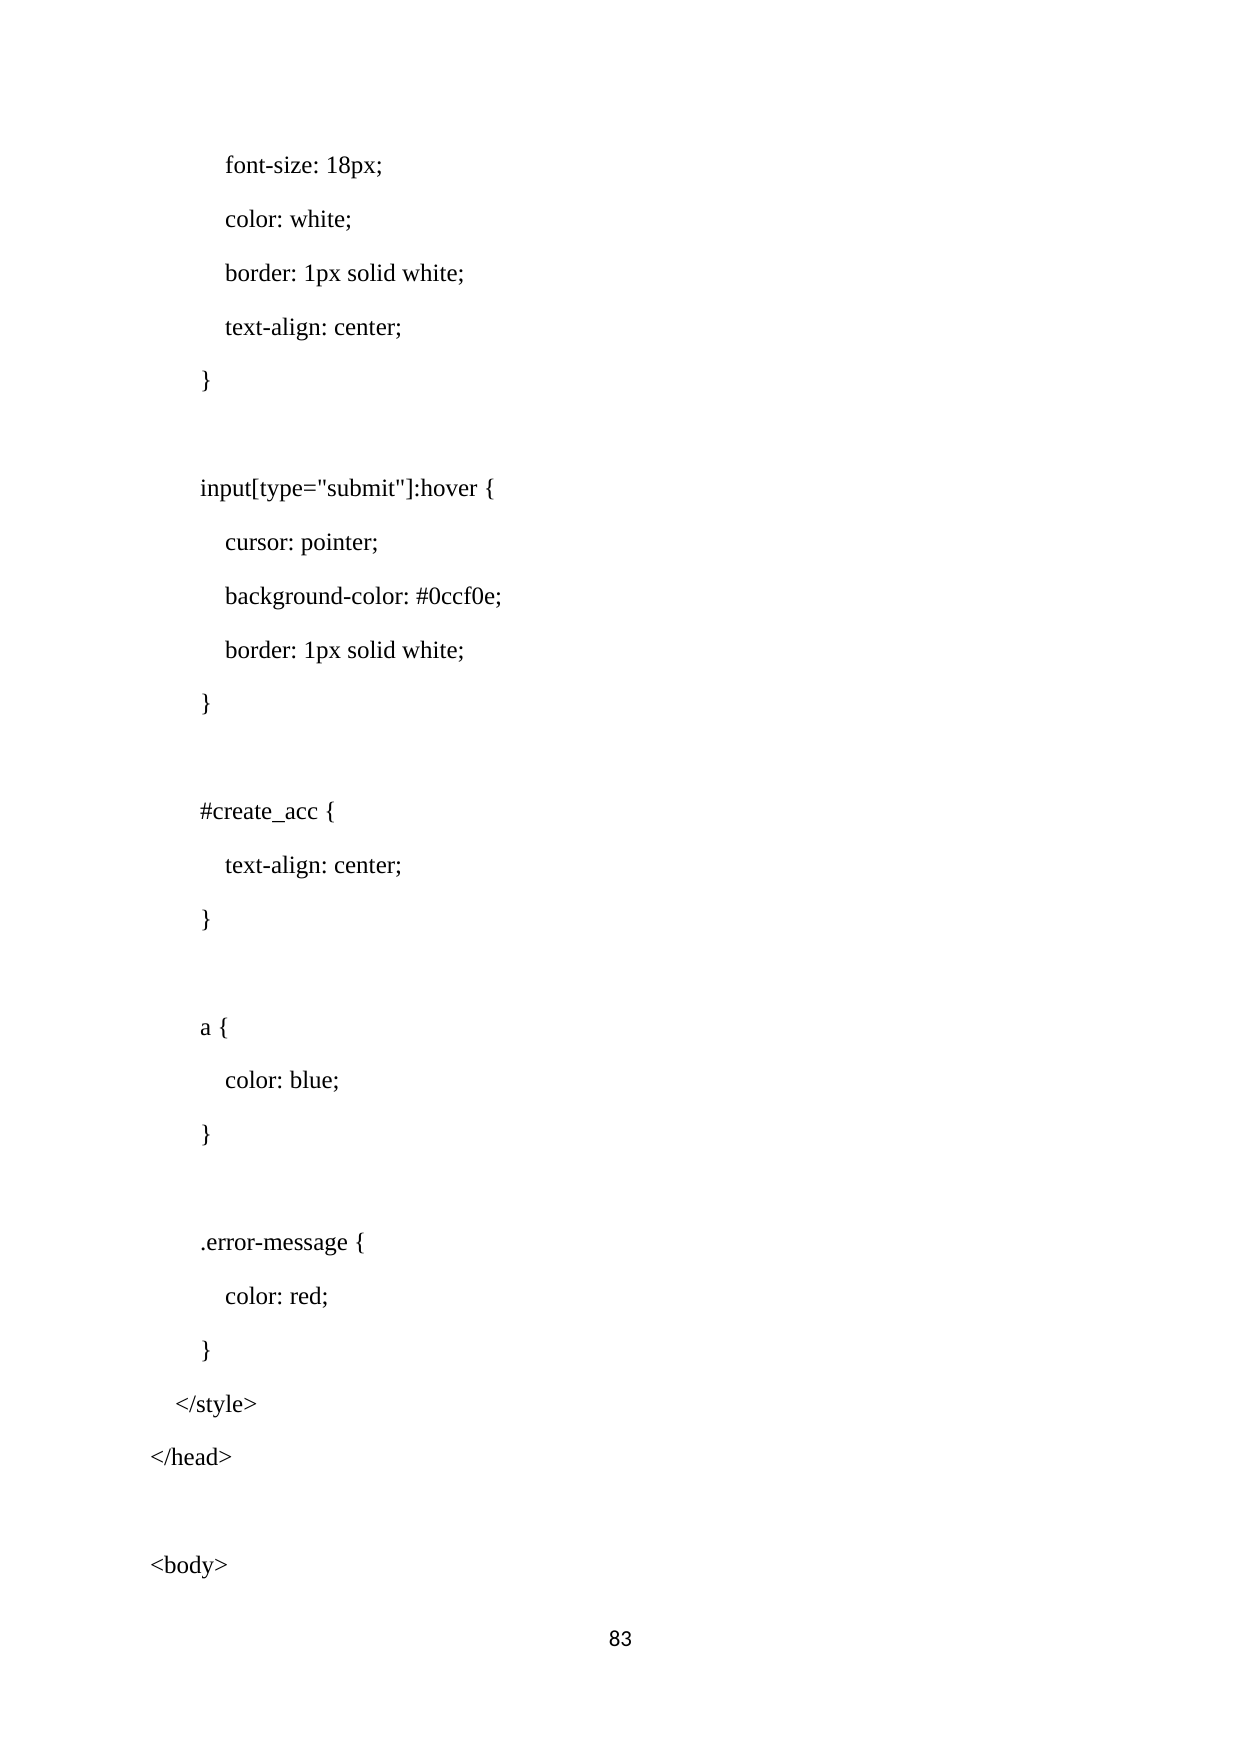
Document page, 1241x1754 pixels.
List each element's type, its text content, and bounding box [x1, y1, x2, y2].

text } [150, 688, 1090, 717]
text cursor: pointer; [150, 527, 1090, 556]
text <body> [150, 1550, 1090, 1579]
text color: blue; [150, 1066, 1090, 1094]
text </style> [150, 1389, 1090, 1417]
text a { [150, 1012, 1090, 1040]
text text-align: center; [150, 312, 1090, 340]
text </head> [150, 1442, 1090, 1471]
text } [150, 1335, 1090, 1363]
text font-size: 18px; [150, 150, 1090, 179]
text input[type="submit"]:hover { [150, 473, 1090, 502]
text } [150, 1119, 1090, 1148]
text text-align: center; [150, 850, 1090, 879]
text border: 1px solid white; [150, 258, 1090, 286]
text border: 1px solid white; [150, 635, 1090, 663]
text #create_acc { [150, 796, 1090, 825]
text color: white; [150, 204, 1090, 233]
text .error-message { [150, 1227, 1090, 1256]
text } [150, 365, 1090, 394]
text background-color: #0ccf0e; [150, 581, 1090, 609]
text color: red; [150, 1281, 1090, 1310]
text } [150, 904, 1090, 933]
